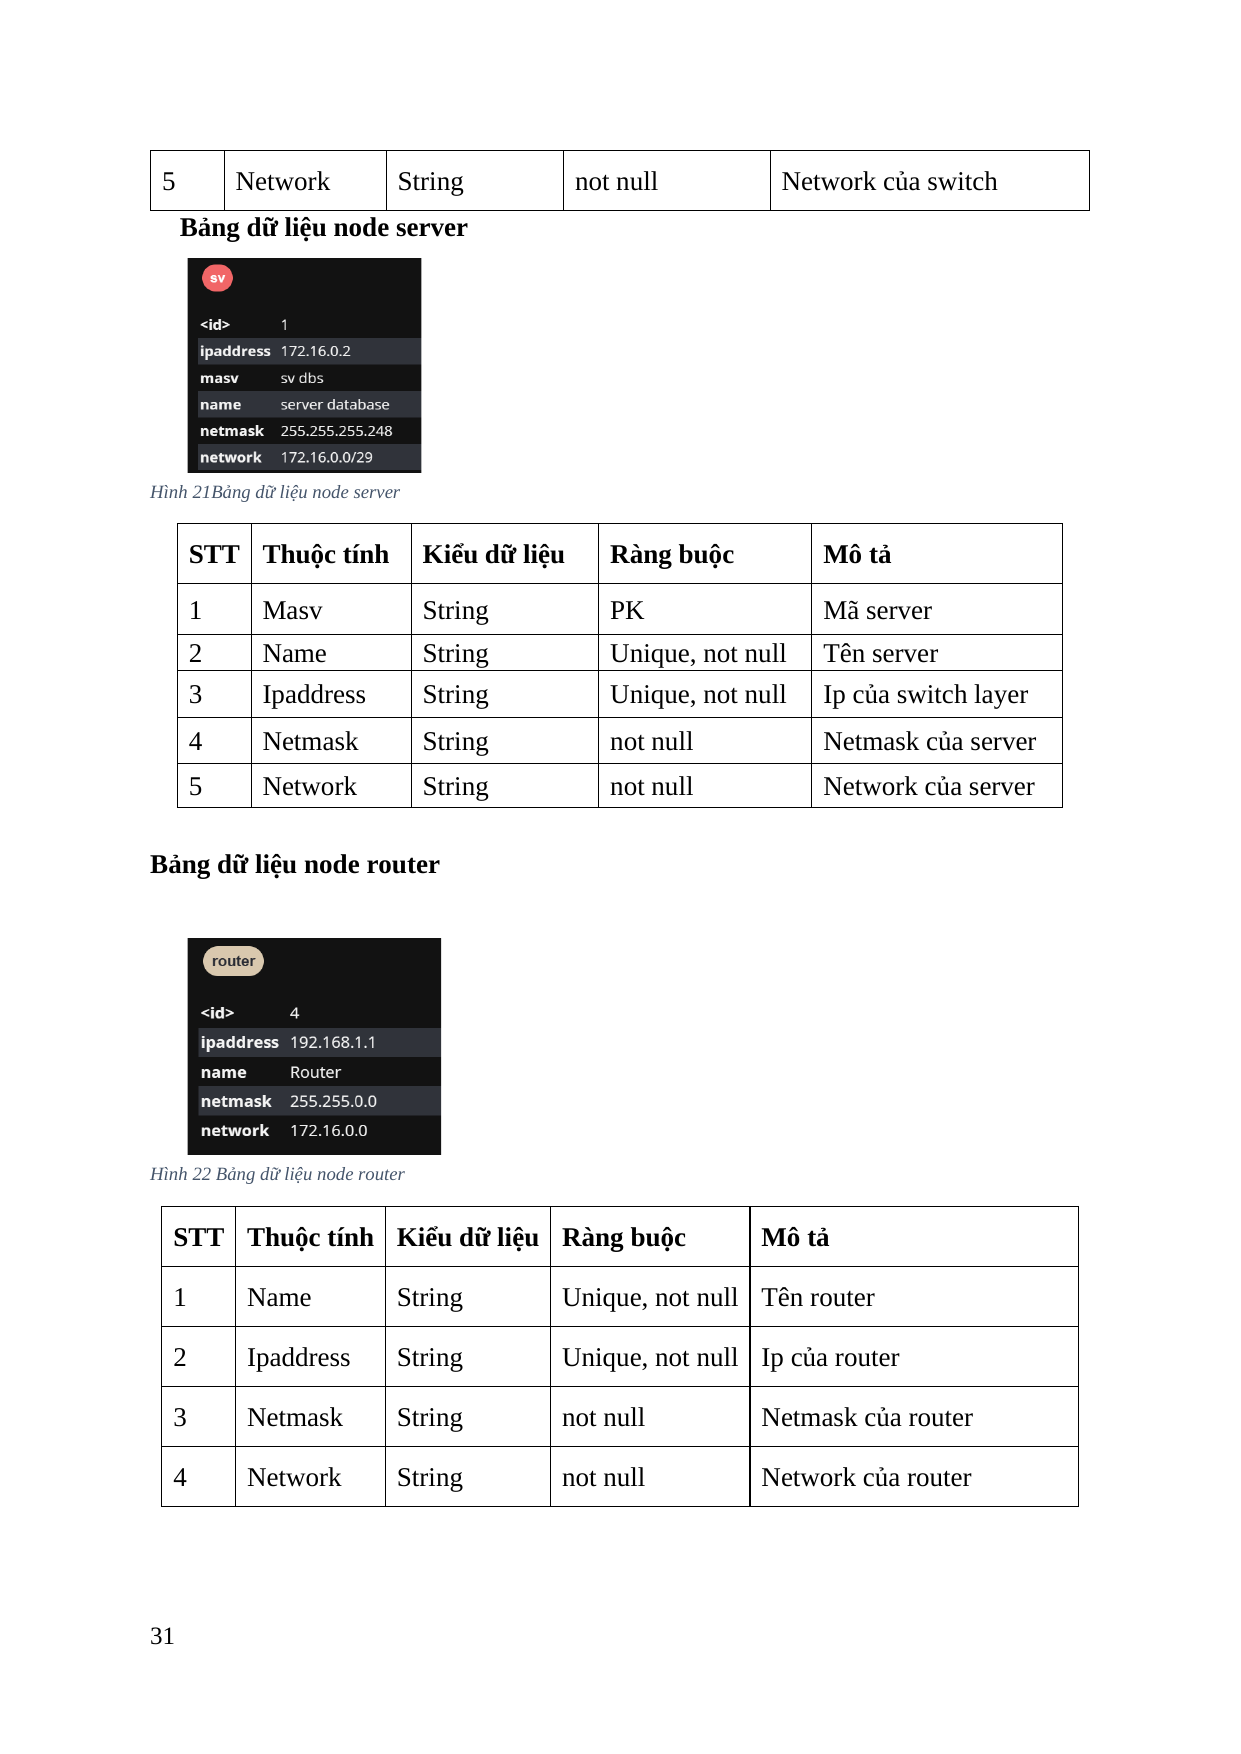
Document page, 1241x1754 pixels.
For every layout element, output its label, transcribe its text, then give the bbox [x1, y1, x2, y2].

table_cell String [412, 718, 598, 763]
table_cell Unique, not null [551, 1327, 749, 1386]
table_cell 2 [178, 635, 251, 670]
table_header Ràng buộc [599, 524, 811, 583]
table_cell Network của router [751, 1447, 1078, 1506]
table_cell String [386, 1447, 550, 1506]
table_cell Network [252, 764, 411, 807]
table_cell Mã server [812, 584, 1062, 634]
table_cell String [412, 764, 598, 807]
table_cell Name [236, 1267, 385, 1326]
table_cell 5 [151, 151, 224, 210]
table_cell not null [599, 718, 811, 763]
table_cell Ipaddress [252, 671, 411, 717]
text Bảng dữ liệu node server [150, 211, 1090, 242]
table_header Mô tả [812, 524, 1062, 583]
table_cell not null [564, 151, 770, 210]
table_cell Network của switch [771, 151, 1089, 210]
table_cell 3 [162, 1387, 235, 1446]
table_cell String [386, 1327, 550, 1386]
table_cell String [386, 1387, 550, 1446]
table_cell not null [551, 1387, 749, 1446]
picture [187, 938, 442, 1155]
table_cell not null [551, 1447, 749, 1506]
table_cell 1 [178, 584, 251, 634]
table_header Kiểu dữ liệu [386, 1207, 550, 1266]
table_cell Network [225, 151, 386, 210]
table_cell Netmask của router [751, 1387, 1078, 1446]
table_cell 1 [162, 1267, 235, 1326]
table_header Ràng buộc [551, 1207, 749, 1266]
table_header STT [162, 1207, 235, 1266]
table_cell Netmask [252, 718, 411, 763]
table_cell String [386, 1267, 550, 1326]
table_cell PK [599, 584, 811, 634]
table_cell Tên router [751, 1267, 1078, 1326]
table_cell Ip của router [751, 1327, 1078, 1386]
table_header Kiểu dữ liệu [412, 524, 598, 583]
table_cell 3 [178, 671, 251, 717]
table_cell String [412, 671, 598, 717]
table_cell Ip của switch layer [812, 671, 1062, 717]
table_cell Tên server [812, 635, 1062, 670]
picture [187, 258, 422, 473]
table_cell Masv [252, 584, 411, 634]
table_cell 4 [162, 1447, 235, 1506]
table_cell not null [599, 764, 811, 807]
table_cell String [387, 151, 563, 210]
table_cell String [412, 584, 598, 634]
table_cell Netmask của server [812, 718, 1062, 763]
table_header Thuộc tính [236, 1207, 385, 1266]
table_cell Ipaddress [236, 1327, 385, 1386]
table_header Mô tả [751, 1207, 1078, 1266]
table_cell Unique, not null [599, 635, 811, 670]
table_cell String [412, 635, 598, 670]
table_cell 2 [162, 1327, 235, 1386]
table_cell Unique, not null [551, 1267, 749, 1326]
table_cell 4 [178, 718, 251, 763]
table_cell Network của server [812, 764, 1062, 807]
table_cell 5 [178, 764, 251, 807]
table_cell Name [252, 635, 411, 670]
table_header Thuộc tính [252, 524, 411, 583]
table_header STT [178, 524, 251, 583]
table_cell Network [236, 1447, 385, 1506]
text Bảng dữ liệu node router [150, 848, 1090, 879]
table_cell Unique, not null [599, 671, 811, 717]
table_cell Netmask [236, 1387, 385, 1446]
